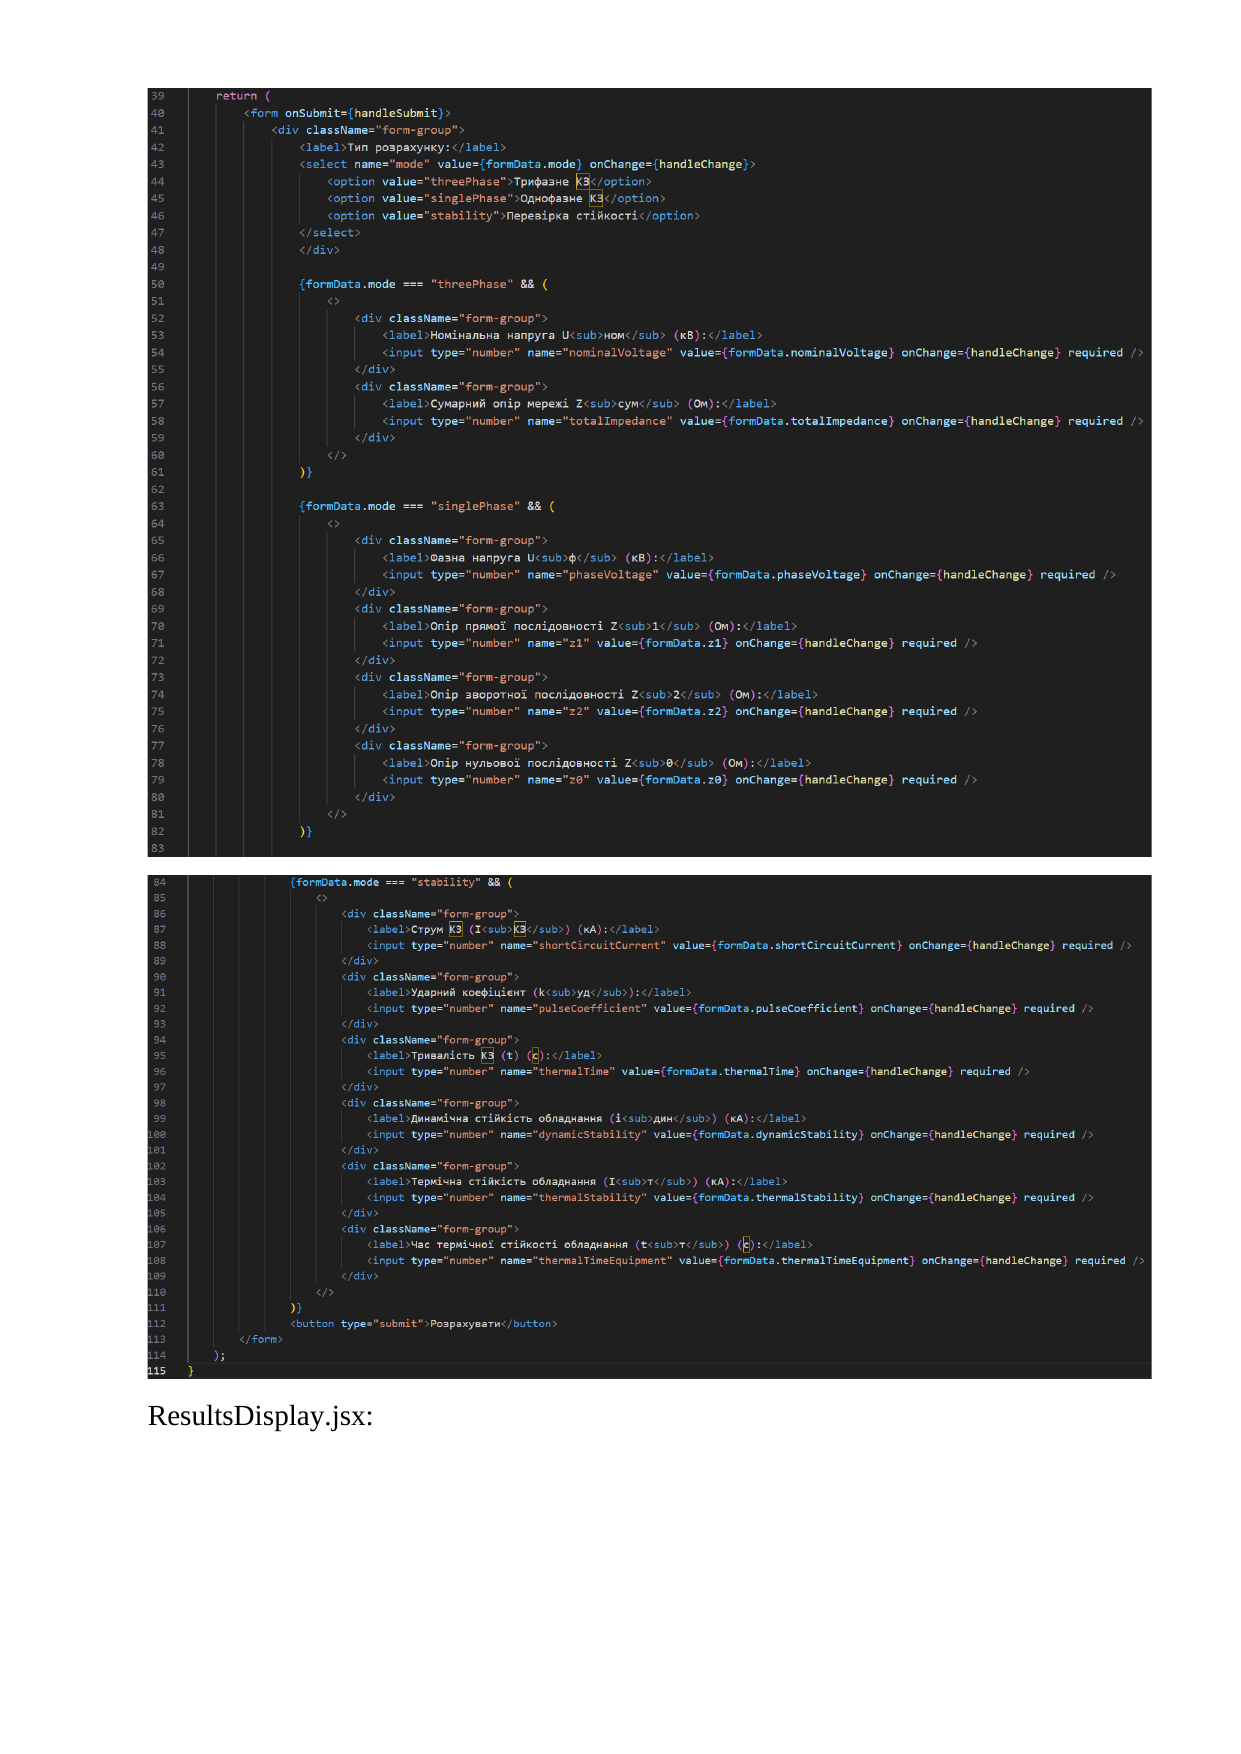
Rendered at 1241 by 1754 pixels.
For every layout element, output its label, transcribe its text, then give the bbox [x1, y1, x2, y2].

picture [147, 88, 1152, 857]
picture [147, 875, 1152, 1379]
text ResultsDisplay.jsx: [148, 1398, 1152, 1431]
